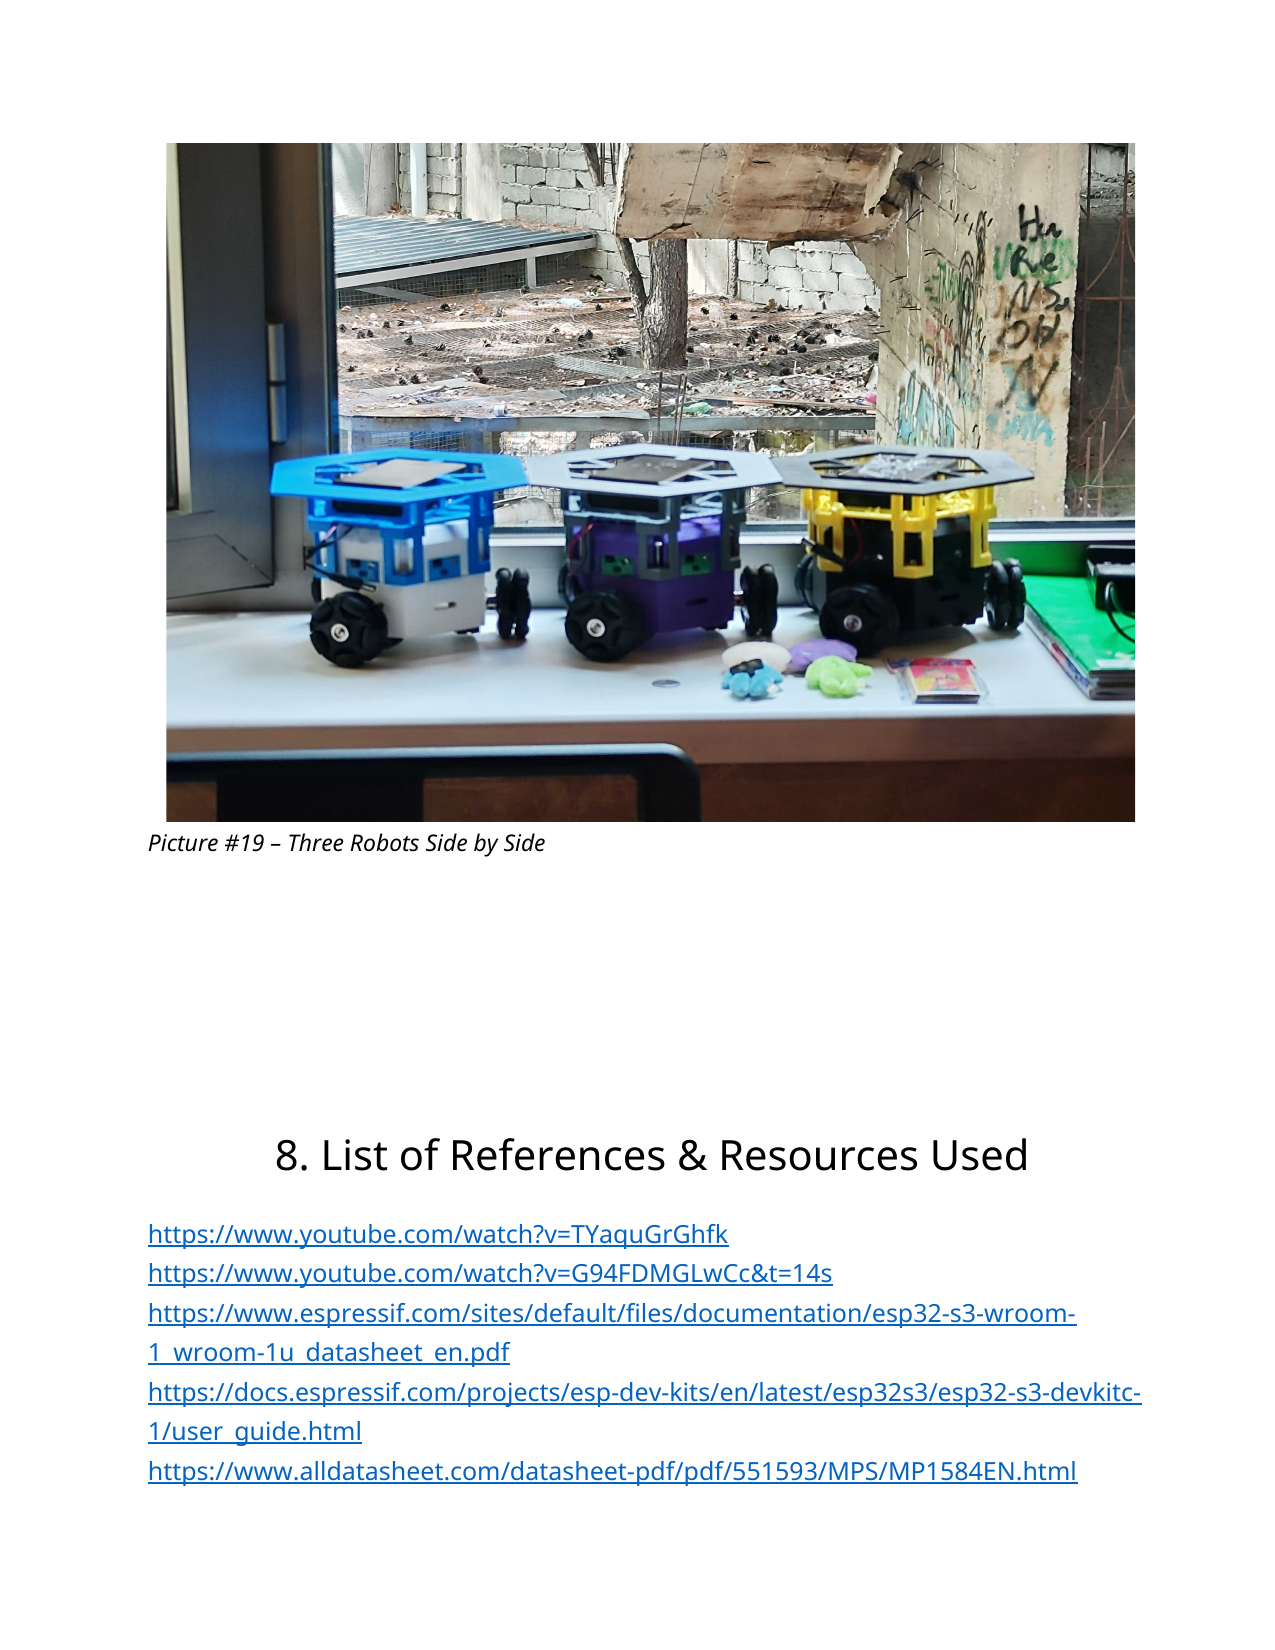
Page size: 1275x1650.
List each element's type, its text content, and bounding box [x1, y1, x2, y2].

text Picture #19 – Three Robots Side by Side [148, 143, 1157, 858]
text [148, 1216, 1157, 1487]
subtitle 8. List of References & Resources Used [148, 1125, 1157, 1182]
